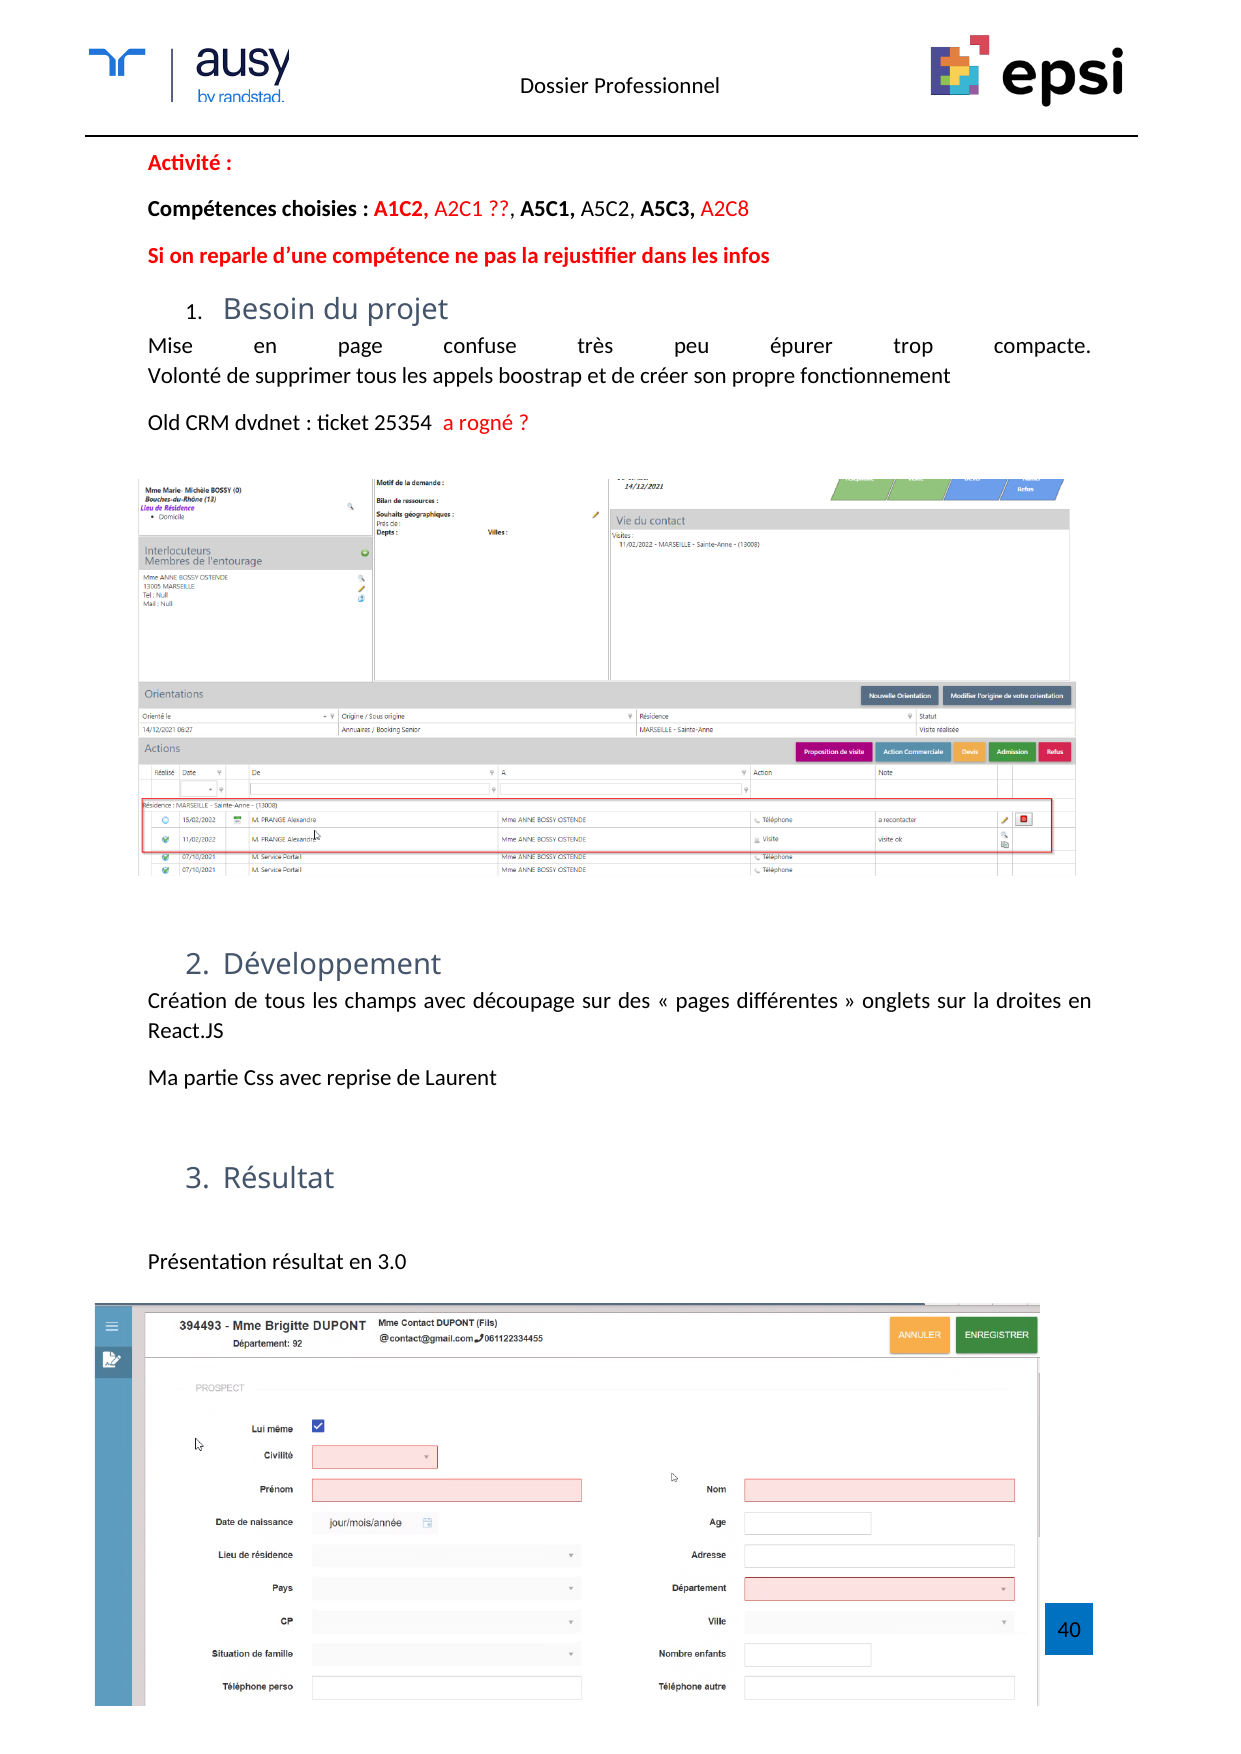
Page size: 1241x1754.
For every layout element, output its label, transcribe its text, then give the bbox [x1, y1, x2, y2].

text Compétences choisies : A1C2, A2C1 ??, A5C1, A5C2, A5C3, A2C8 [148, 194, 1093, 222]
picture [94, 1303, 1040, 1706]
text Ma partie Css avec reprise de Laurent [148, 1063, 1093, 1091]
text Création de tous les champs avec découpage sur des « pages différentes » onglets sur la droites en React.JS [148, 986, 1093, 1044]
text Présentation résultat en 3.0 [148, 1247, 1093, 1275]
subtitle Développement [185, 943, 1093, 983]
text Mise en page confuse très peu épurer trop compacte. Volonté de supprimer tous les appels boostrap et de créer son propre fonctionnement [148, 331, 1093, 389]
picture [88, 48, 289, 102]
text Old CRM dvdnet : ticket 25354 a rogné ? [148, 408, 1093, 436]
picture [132, 479, 1078, 876]
subtitle Besoin du projet [185, 288, 1093, 328]
text Activité : [148, 148, 1093, 176]
text Si on reparle d’une compétence ne pas la rejustifier dans les infos [148, 241, 1093, 269]
subtitle Résultat [185, 1157, 1093, 1197]
